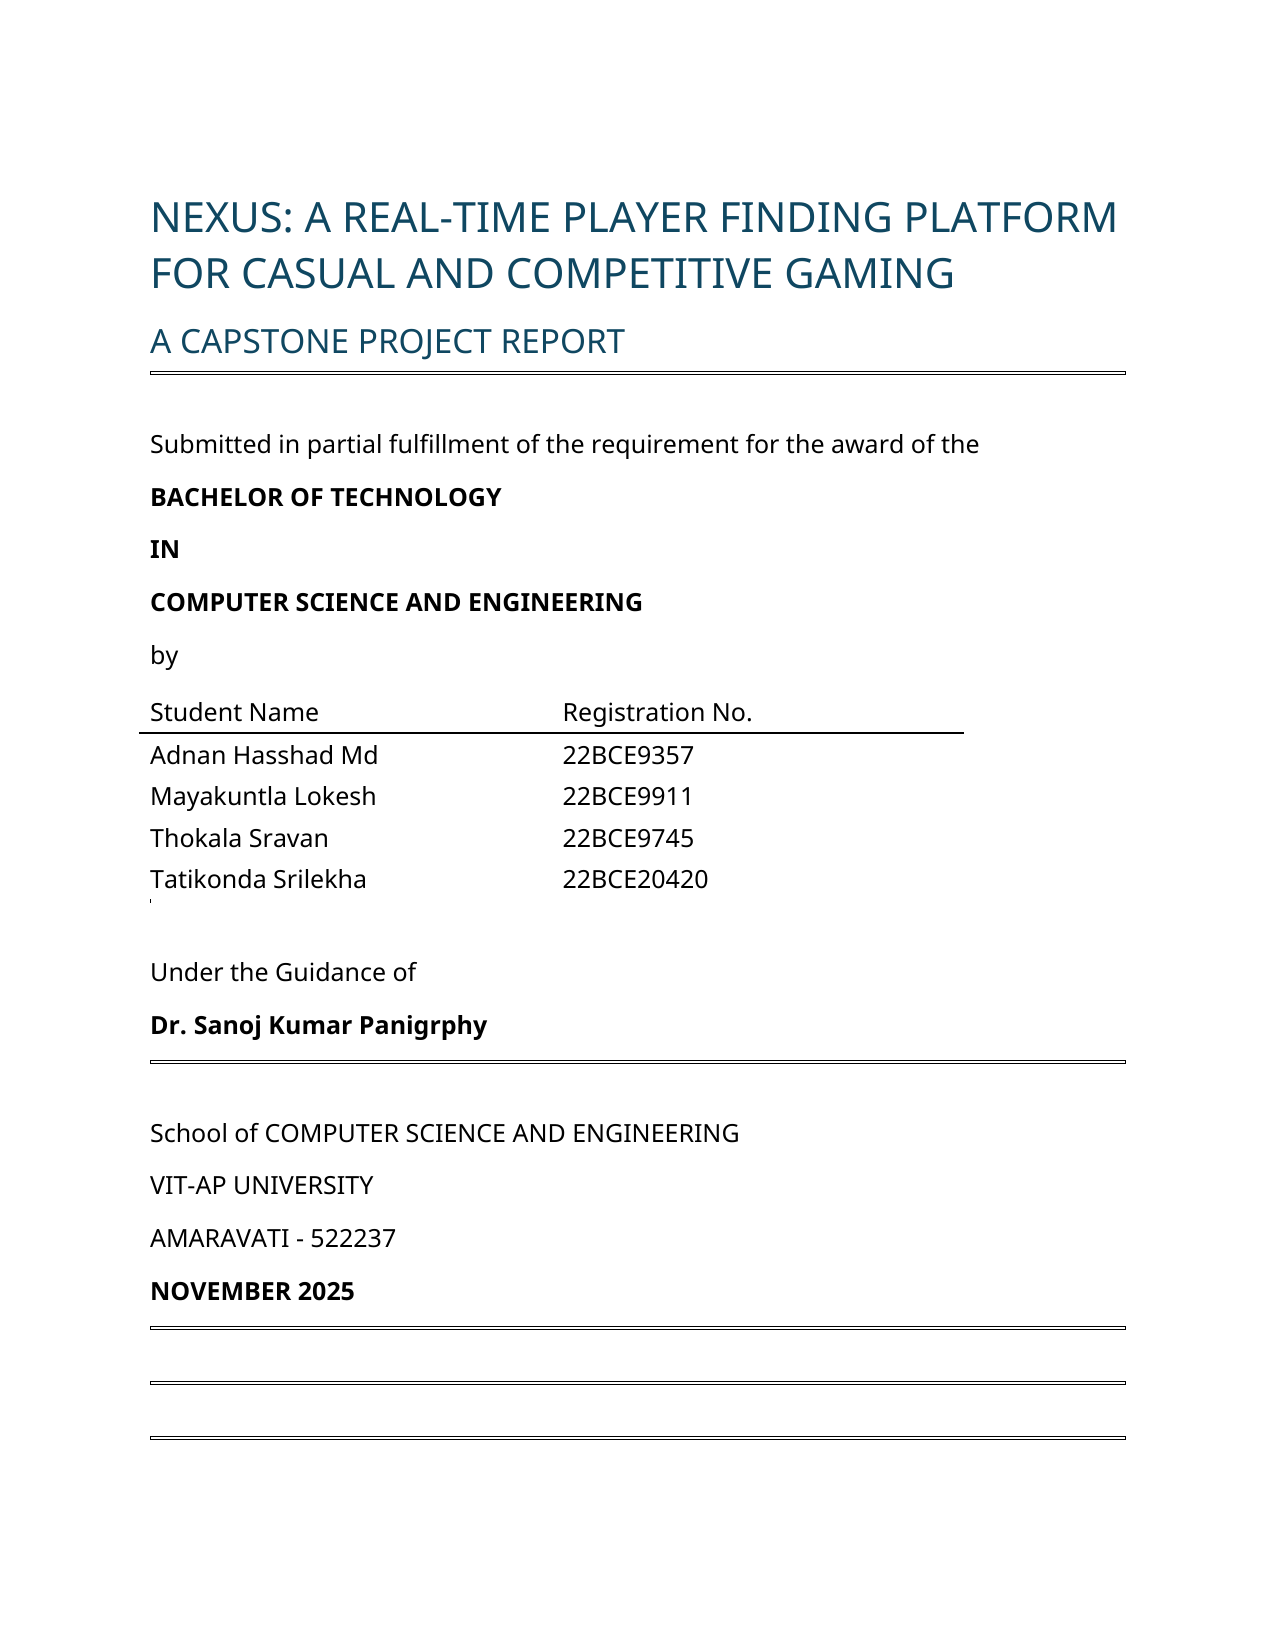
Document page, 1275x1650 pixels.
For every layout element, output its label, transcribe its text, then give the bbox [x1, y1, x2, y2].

table_cell 22BCE20420 [551, 858, 964, 900]
text Under the Guidance of [150, 955, 1125, 989]
subtitle A CAPSTONE PROJECT REPORT [150, 318, 1125, 363]
table_cell 22BCE9745 [551, 817, 964, 858]
text AMARAVATI - 522237 [150, 1221, 1125, 1255]
text COMPUTER SCIENCE AND ENGINEERING [150, 585, 1125, 619]
text BACHELOR OF TECHNOLOGY [150, 479, 1125, 513]
table_cell Mayakuntla Lokesh [139, 775, 551, 817]
text NOVEMBER 2025 [150, 1274, 1125, 1308]
text by [150, 638, 1125, 672]
table_header Student Name [139, 690, 551, 732]
text VIT-AP UNIVERSITY [150, 1168, 1125, 1202]
table_cell Thokala Sravan [139, 817, 551, 858]
table_cell Tatikonda Srilekha [139, 858, 551, 900]
text IN [150, 532, 1125, 566]
text Submitted in partial fulfillment of the requirement for the award of the [150, 426, 1125, 460]
table_header Registration No. [551, 690, 964, 732]
table_cell 22BCE9911 [551, 775, 964, 817]
text School of COMPUTER SCIENCE AND ENGINEERING [150, 1115, 1125, 1149]
subtitle NEXUS: A REAL-TIME PLAYER FINDING PLATFORM FOR CASUAL AND COMPETITIVE GAMING [150, 187, 1125, 301]
text Dr. Sanoj Kumar Panigrphy [150, 1007, 1125, 1042]
table_cell Adnan Hasshad Md [139, 734, 551, 775]
table_cell 22BCE9357 [551, 734, 964, 775]
